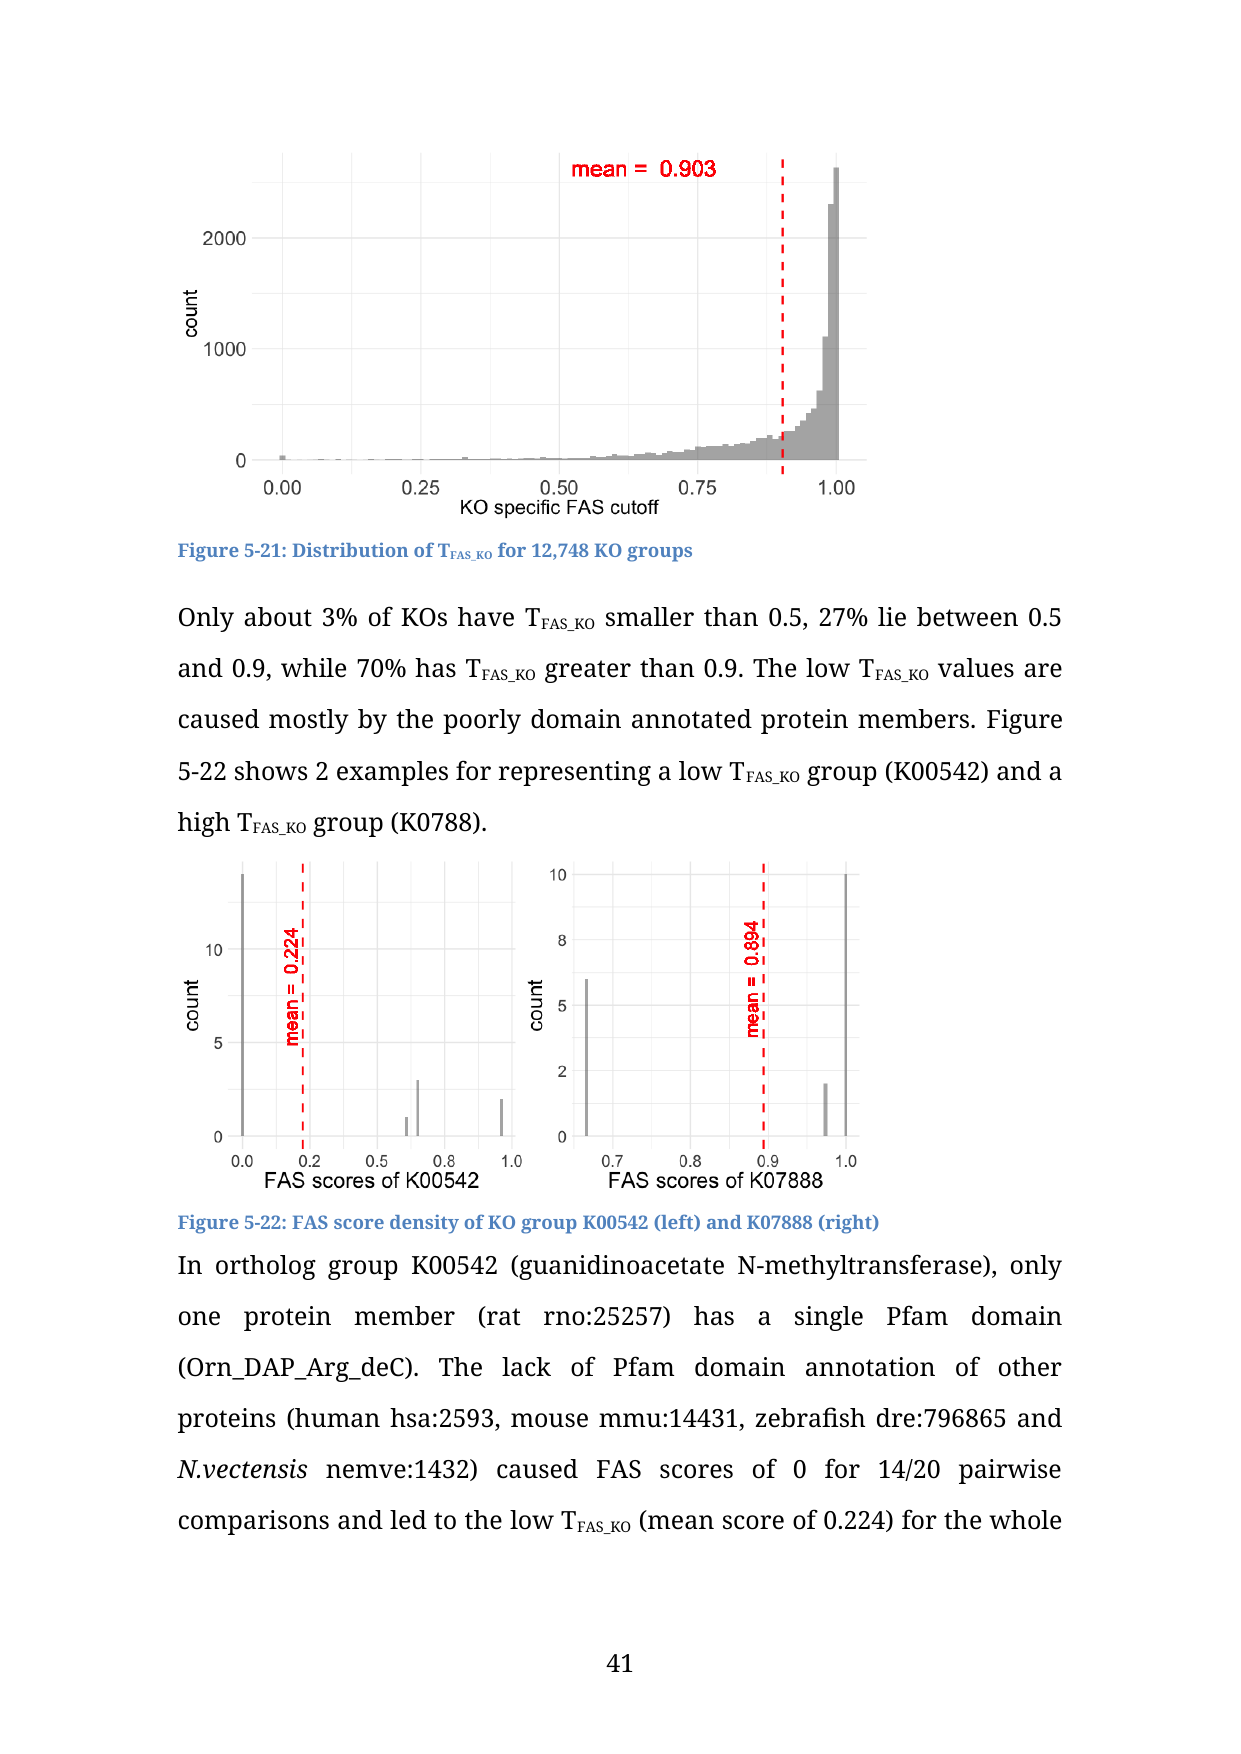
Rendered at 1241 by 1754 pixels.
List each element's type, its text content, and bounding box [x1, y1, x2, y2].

picture [177, 855, 865, 1193]
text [177, 1248, 1063, 1537]
picture [177, 147, 872, 521]
